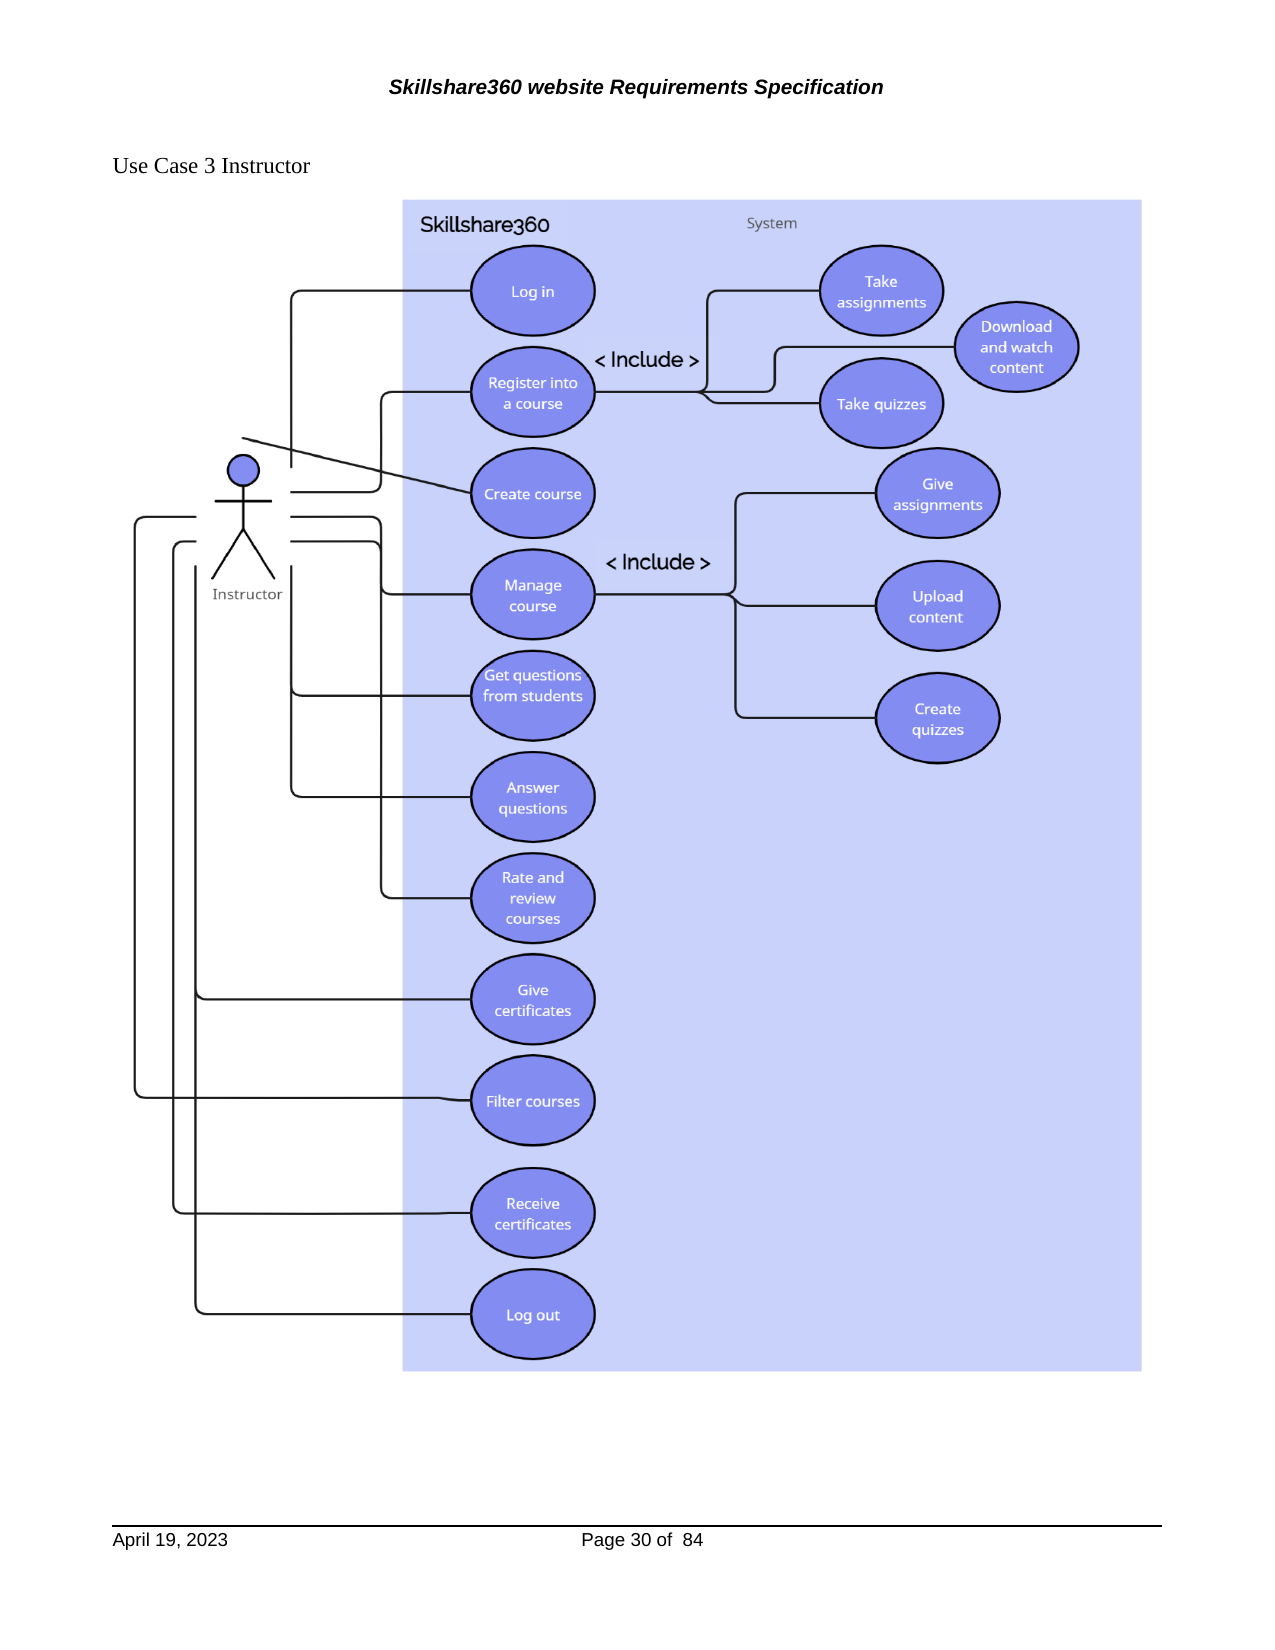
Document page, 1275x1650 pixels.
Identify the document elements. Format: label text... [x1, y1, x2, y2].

picture [112, 178, 1163, 1393]
text Use Case 3 Instructor [112, 152, 1162, 178]
